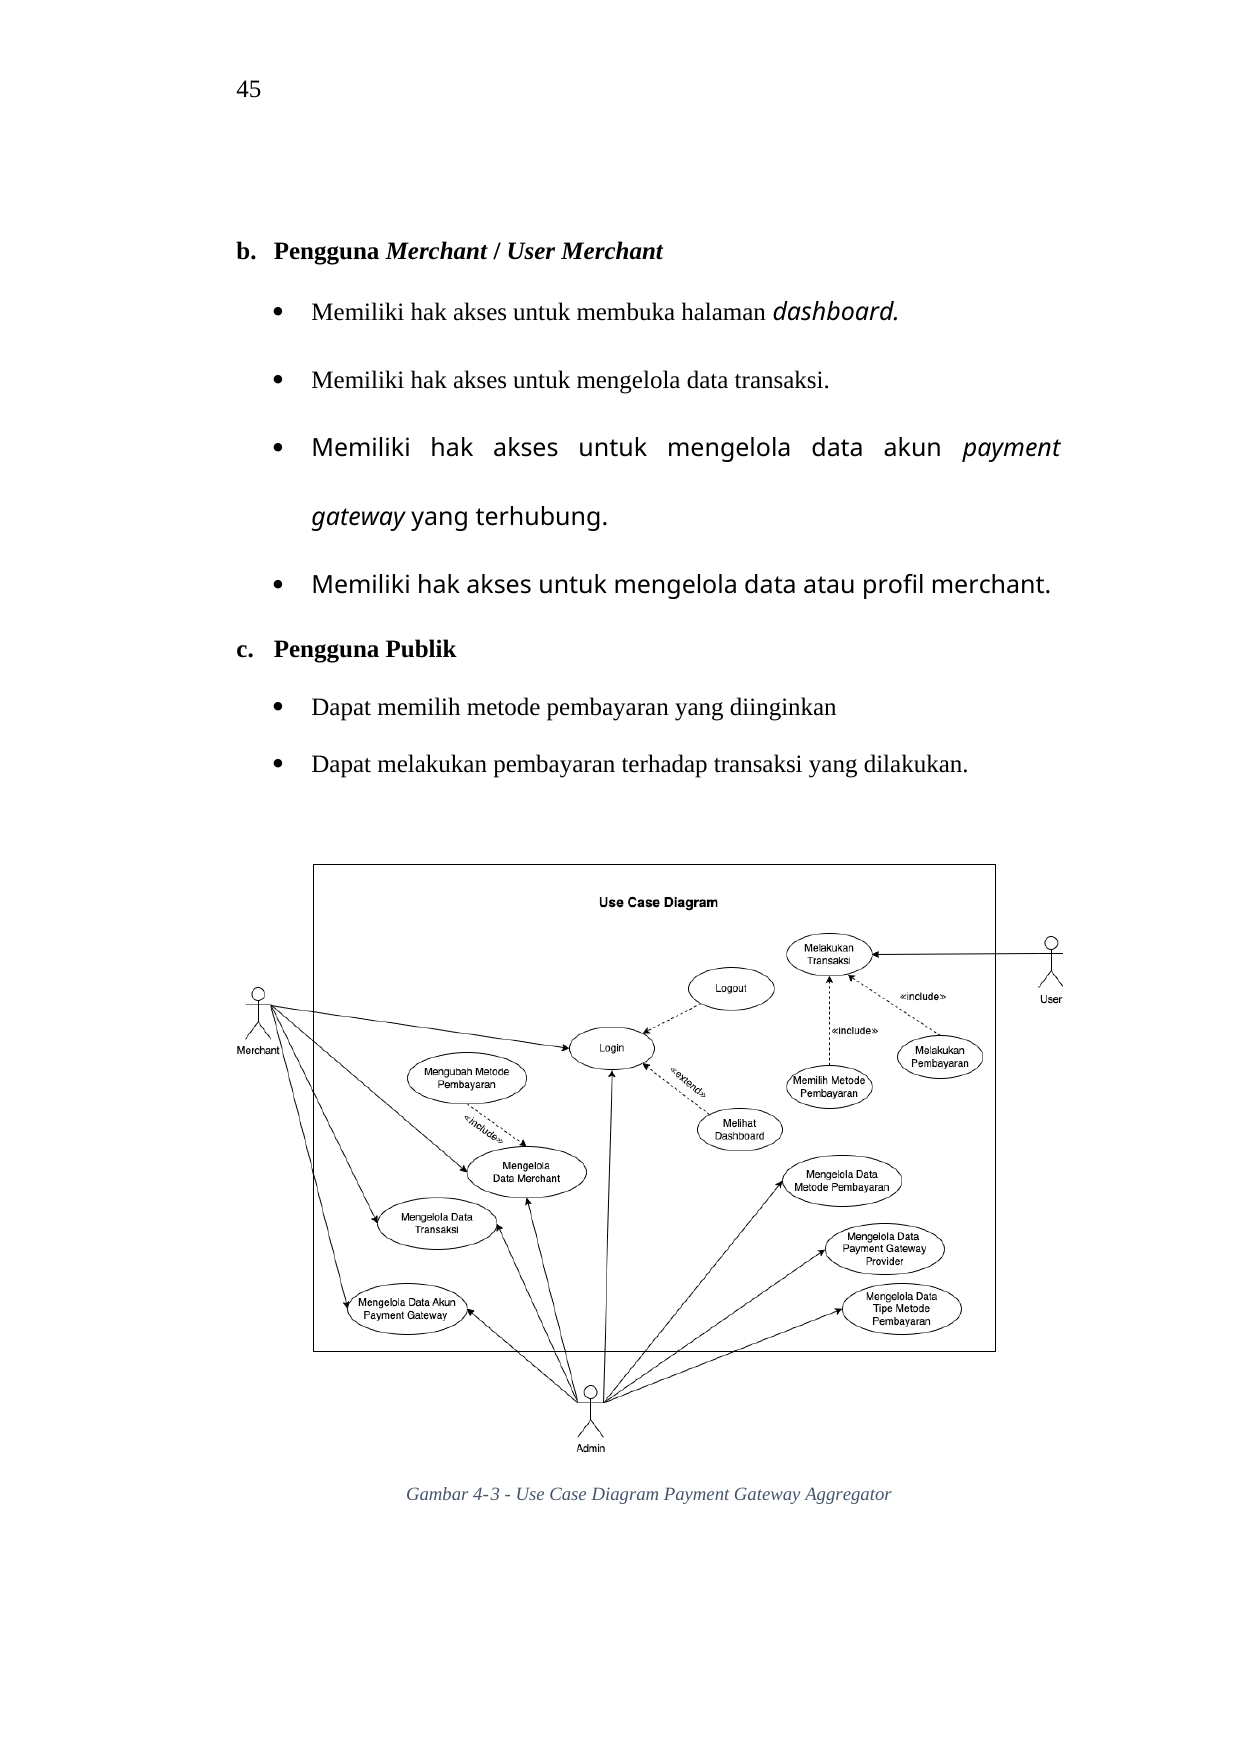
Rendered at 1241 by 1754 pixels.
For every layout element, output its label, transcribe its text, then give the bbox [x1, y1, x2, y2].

list Pengguna Merchant / User Merchant [236, 236, 1063, 265]
picture [236, 864, 1063, 1455]
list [274, 430, 1063, 532]
list Memiliki hak akses untuk membuka halaman dashboard. [274, 294, 1063, 328]
list Dapat melakukan pembayaran terhadap transaksi yang dilakukan. [274, 749, 1063, 778]
list Dapat memilih metode pembayaran yang diinginkan [274, 692, 1063, 721]
list Pengguna Publik [236, 634, 1063, 663]
list Memiliki hak akses untuk mengelola data atau profil merchant. [274, 566, 1063, 600]
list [274, 362, 1063, 396]
